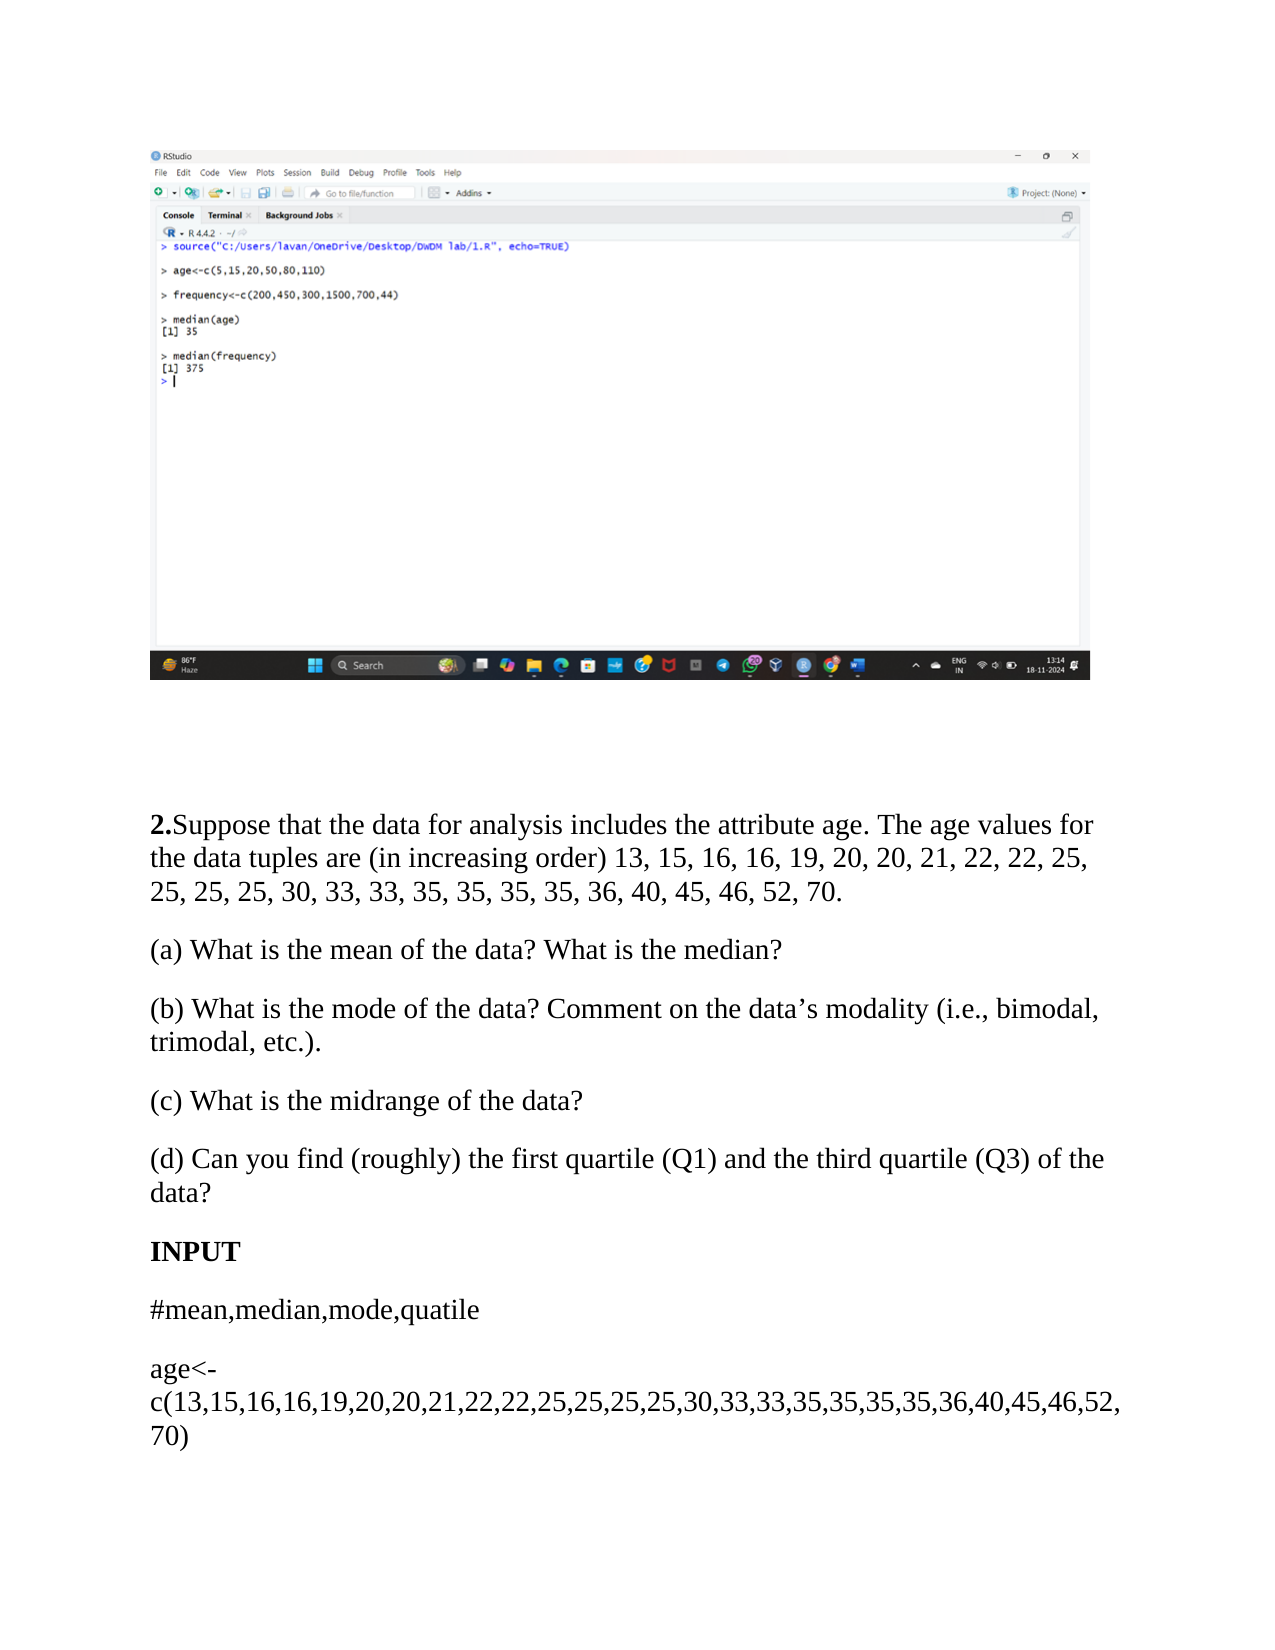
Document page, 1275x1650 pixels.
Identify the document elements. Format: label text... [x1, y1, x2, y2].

text (a) What is the mean of the data? What is the median? [150, 932, 1125, 966]
text 2.Suppose that the data for analysis includes the attribute age. The age values for the data tuples are (in increasing order) 13, 15, 16, 16, 19, 20, 20, 21, 22, 22, 25, 25, 25, 25, 30, 33, 33, 35, 35, 35, 35, 36, 40, 45, 46, 52, 70. [150, 807, 1125, 907]
text #mean,median,mode,quatile [150, 1292, 1125, 1326]
text INPUT [150, 1234, 1125, 1267]
text (c) What is the midrange of the data? [150, 1083, 1125, 1117]
picture [150, 150, 1091, 680]
text age<-c(13,15,16,16,19,20,20,21,22,22,25,25,25,25,30,33,33,35,35,35,35,36,40,45,46,52,70) [150, 1351, 1125, 1451]
text (b) What is the mode of the data? Comment on the data’s modality (i.e., bimodal, trimodal, etc.). [150, 991, 1125, 1058]
text (d) Can you find (roughly) the first quartile (Q1) and the third quartile (Q3) of the data? [150, 1142, 1125, 1209]
